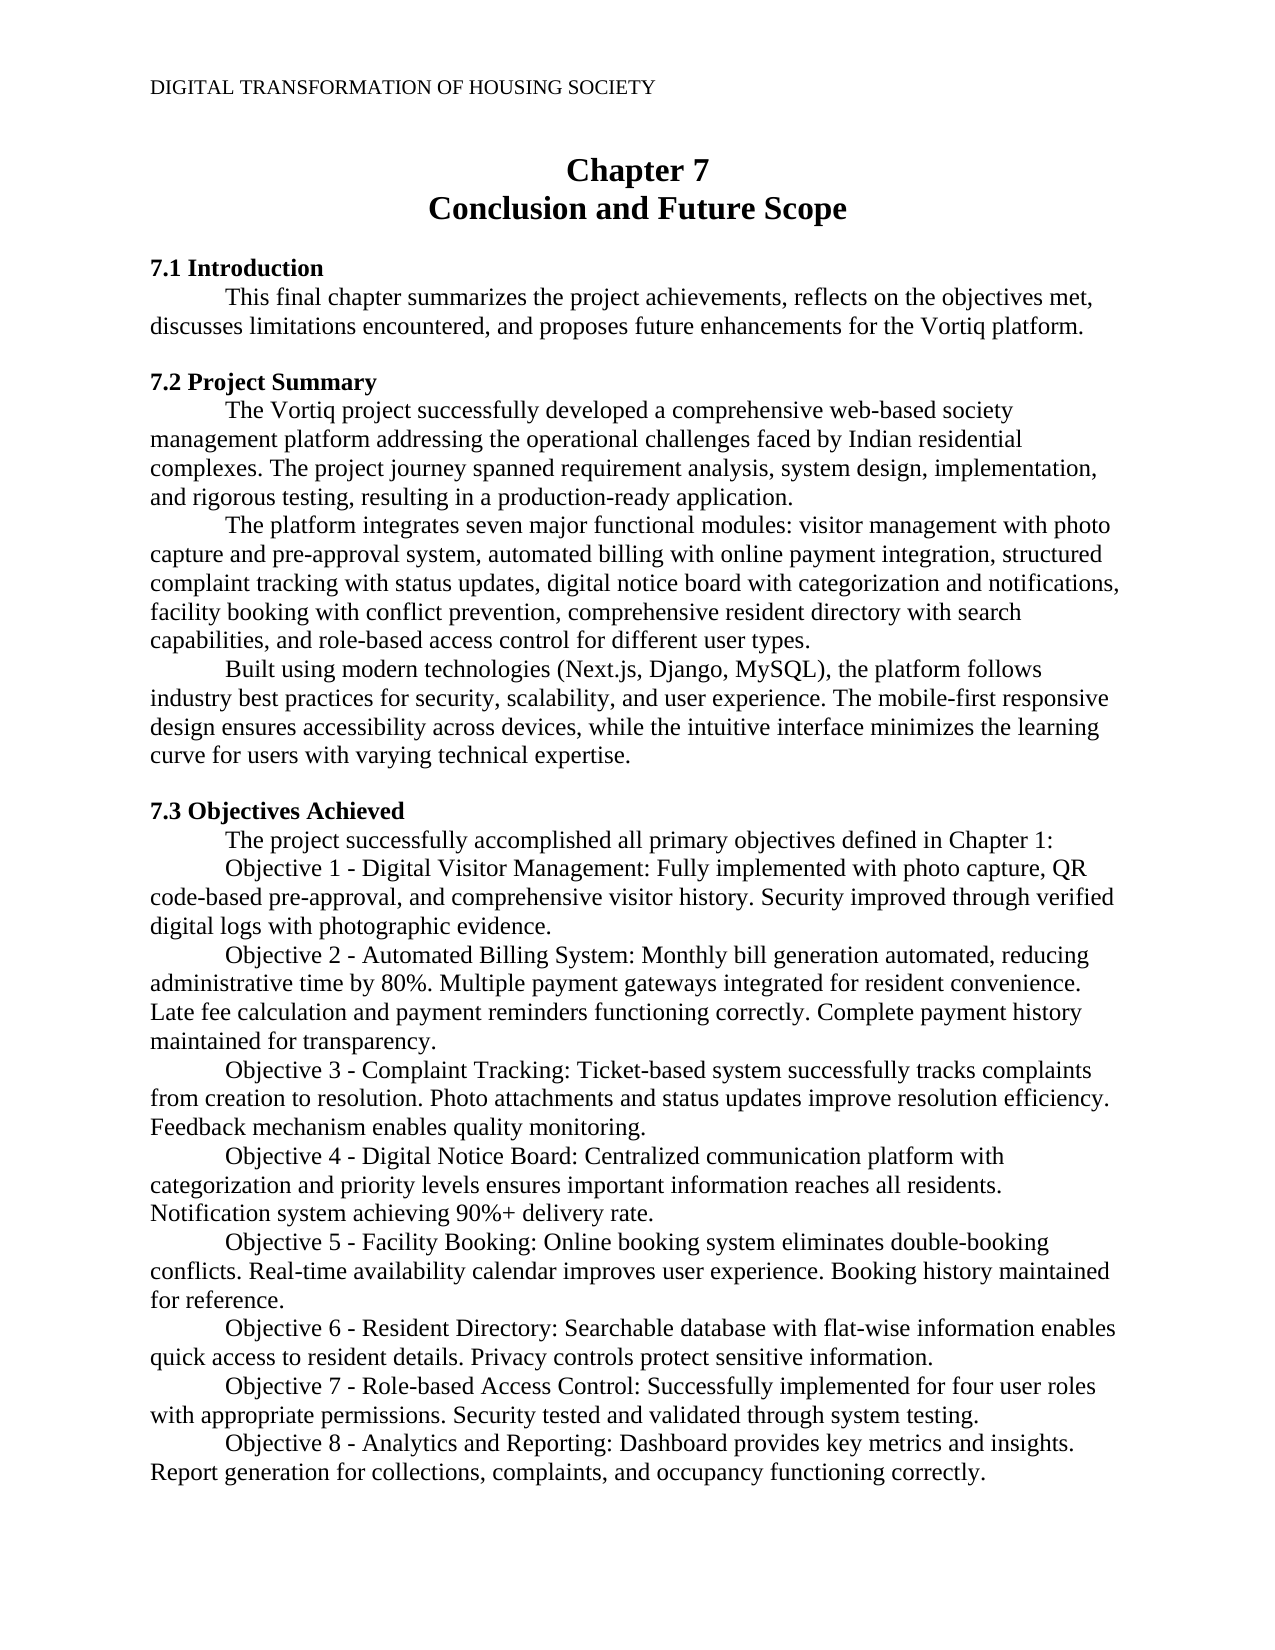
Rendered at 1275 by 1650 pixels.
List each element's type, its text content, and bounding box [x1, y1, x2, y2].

text The project successfully accomplished all primary objectives defined in Chapter 1: [150, 825, 1125, 853]
text Objective 2 - Automated Billing System: Monthly bill generation automated, reducing administrative time by 80%. Multiple payment gateways integrated for resident convenience. Late fee calculation and payment reminders functioning correctly. Complete payment history maintained for transparency. [150, 940, 1125, 1055]
text Built using modern technologies (Next.js, Django, MySQL), the platform follows industry best practices for security, scalability, and user experience. The mobile-first responsive design ensures accessibility across devices, while the intuitive interface minimizes the learning curve for users with varying technical expertise. [150, 654, 1125, 769]
text Objective 4 - Digital Notice Board: Centralized communication platform with categorization and priority levels ensures important information reaches all residents. Notification system achieving 90%+ delivery rate. [150, 1141, 1125, 1227]
text 7.3 Objectives Achieved [150, 796, 1125, 825]
text Objective 5 - Facility Booking: Online booking system eliminates double-booking conflicts. Real-time availability calendar improves user experience. Booking history maintained for reference. [150, 1227, 1125, 1313]
text Objective 6 - Resident Directory: Searchable database with flat-wise information enables quick access to resident details. Privacy controls protect sensitive information. [150, 1313, 1125, 1371]
text Objective 7 - Role-based Access Control: Successfully implemented for four user roles with appropriate permissions. Security tested and validated through system testing. [150, 1371, 1125, 1428]
text Objective 8 - Analytics and Reporting: Dashboard provides key metrics and insights. Report generation for collections, complaints, and occupancy functioning correctly. [150, 1428, 1125, 1486]
text Objective 3 - Complaint Tracking: Ticket-based system successfully tracks complaints from creation to resolution. Photo attachments and status updates improve resolution efficiency. Feedback mechanism enables quality monitoring. [150, 1055, 1125, 1141]
text 7.1 Introduction [150, 253, 1125, 282]
text The platform integrates seven major functional modules: visitor management with photo capture and pre-approval system, automated billing with online payment integration, structured complaint tracking with status updates, digital notice board with categorization and notifications, facility booking with conflict prevention, comprehensive resident directory with search capabilities, and role-based access control for different user types. [150, 510, 1125, 654]
text Chapter 7 Conclusion and Future Scope [150, 150, 1125, 227]
text 7.2 Project Summary [150, 367, 1125, 395]
text This final chapter summarizes the project achievements, reflects on the objectives met, discusses limitations encountered, and proposes future enhancements for the Vortiq platform. [150, 282, 1125, 340]
text The Vortiq project successfully developed a comprehensive web-based society management platform addressing the operational challenges faced by Indian residential complexes. The project journey spanned requirement analysis, system design, implementation, and rigorous testing, resulting in a production-ready application. [150, 395, 1125, 510]
text Objective 1 - Digital Visitor Management: Fully implemented with photo capture, QR code-based pre-approval, and comprehensive visitor history. Security improved through verified digital logs with photographic evidence. [150, 853, 1125, 940]
